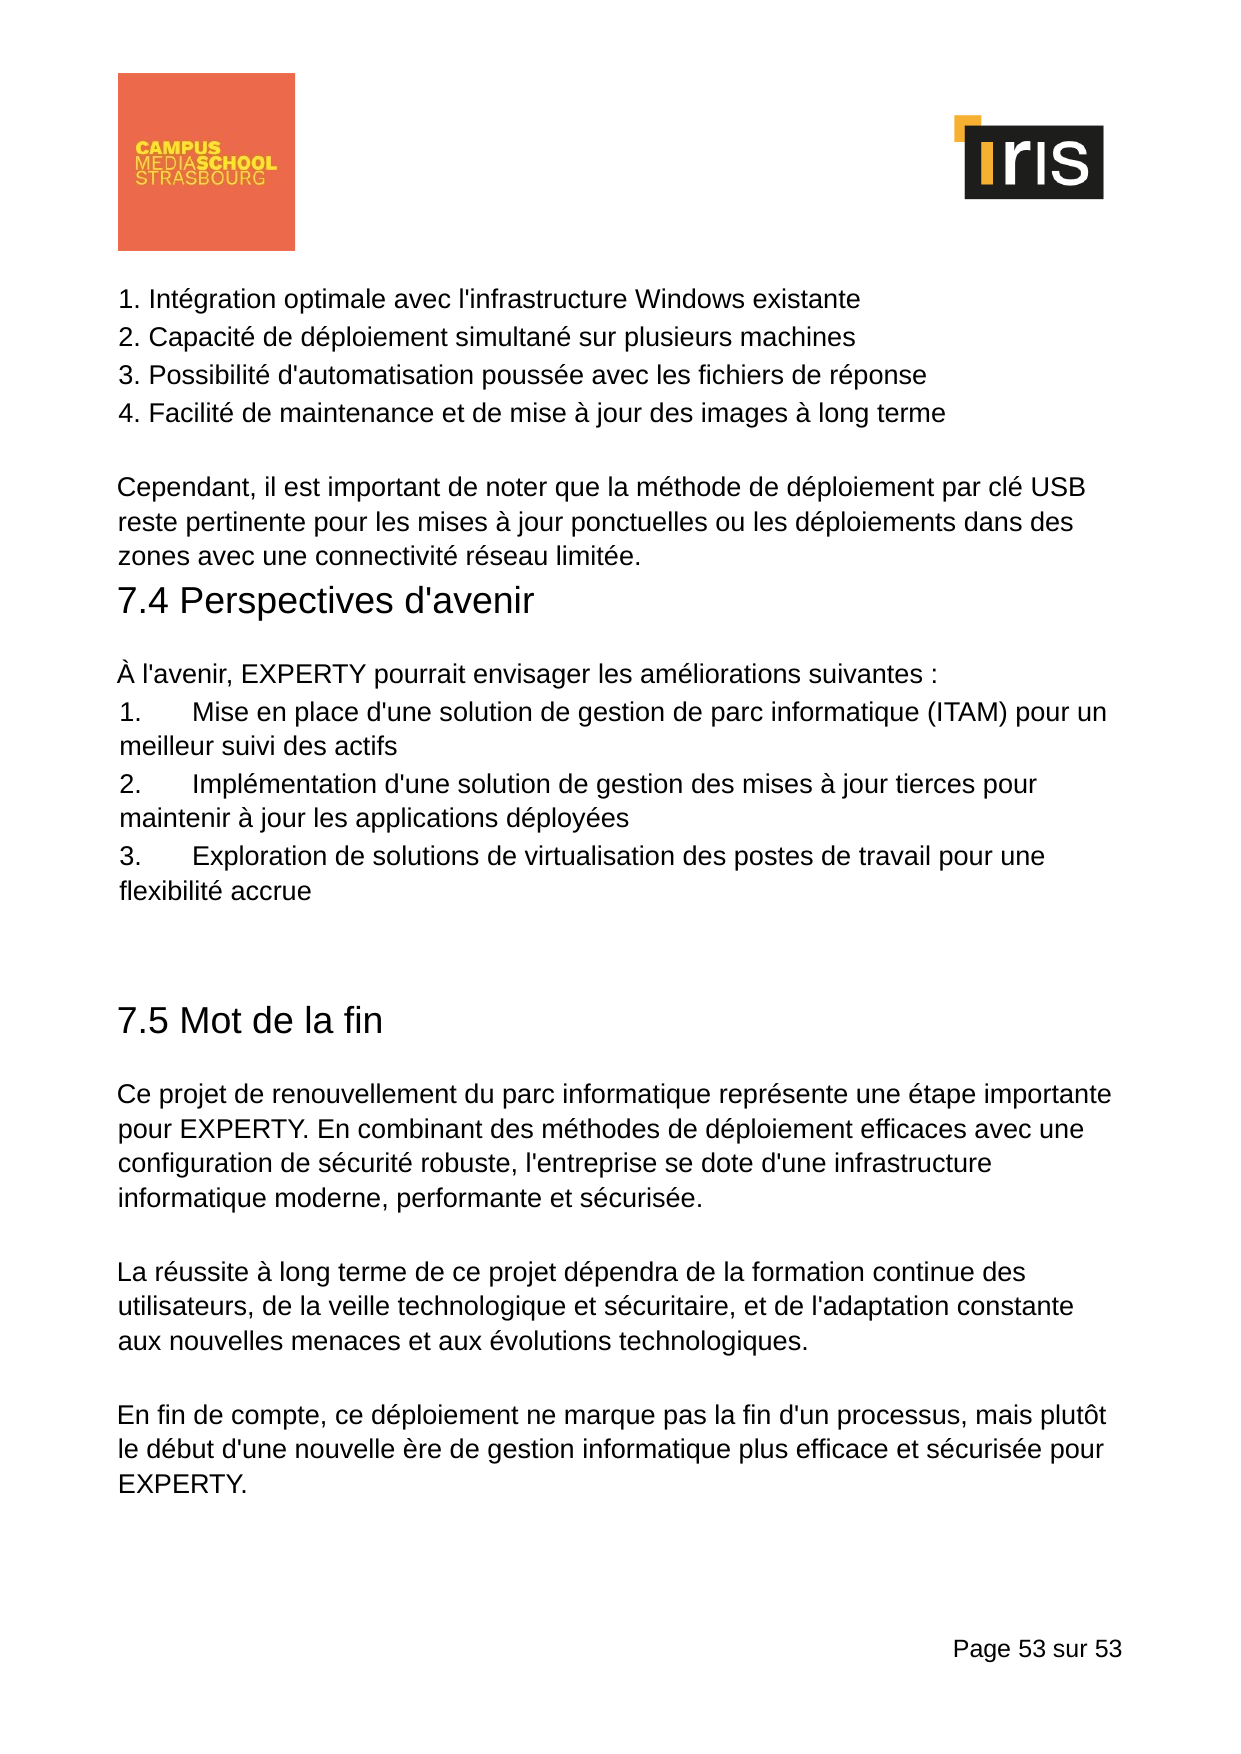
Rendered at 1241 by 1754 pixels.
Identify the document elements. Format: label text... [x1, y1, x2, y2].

text La réussite à long terme de ce projet dépendra de la formation continue des utilisateurs, de la veille technologique et sécuritaire, et de l'adaptation constante aux nouvelles menaces et aux évolutions technologiques. [117, 1256, 1122, 1356]
list Facilité de maintenance et de mise à jour des images à long terme [118, 397, 1122, 428]
list Possibilité d'automatisation poussée avec les fichiers de réponse [118, 359, 1122, 390]
text Cependant, il est important de noter que la méthode de déploiement par clé USB reste pertinente pour les mises à jour ponctuelles ou les déploiements dans des zones avec une connectivité réseau limitée. [117, 471, 1122, 571]
text En fin de compte, ce déploiement ne marque pas la fin d'un processus, mais plutôt le début d'une nouvelle ère de gestion informatique plus efficace et sécurisée pour EXPERTY. [117, 1399, 1122, 1499]
list Implémentation d'une solution de gestion des mises à jour tierces pour maintenir à jour les applications déployées [119, 768, 1122, 834]
subtitle 7.5 Mot de la fin [117, 998, 1122, 1041]
picture [118, 73, 296, 251]
picture [945, 73, 1123, 251]
text Ce projet de renouvellement du parc informatique représente une étape importante pour EXPERTY. En combinant des méthodes de déploiement efficaces avec une configuration de sécurité robuste, l'entreprise se dote d'une infrastructure informatique moderne, performante et sécurisée. [117, 1078, 1122, 1213]
text À l'avenir, EXPERTY pourrait envisager les améliorations suivantes : [117, 658, 1122, 689]
list Exploration de solutions de virtualisation des postes de travail pour une flexibilité accrue [119, 840, 1122, 906]
list Capacité de déploiement simultané sur plusieurs machines [118, 321, 1122, 352]
list Mise en place d'une solution de gestion de parc informatique (ITAM) pour un meilleur suivi des actifs [119, 696, 1122, 762]
list Intégration optimale avec l'infrastructure Windows existante [118, 283, 1122, 314]
subtitle 7.4 Perspectives d'avenir [117, 578, 1122, 621]
